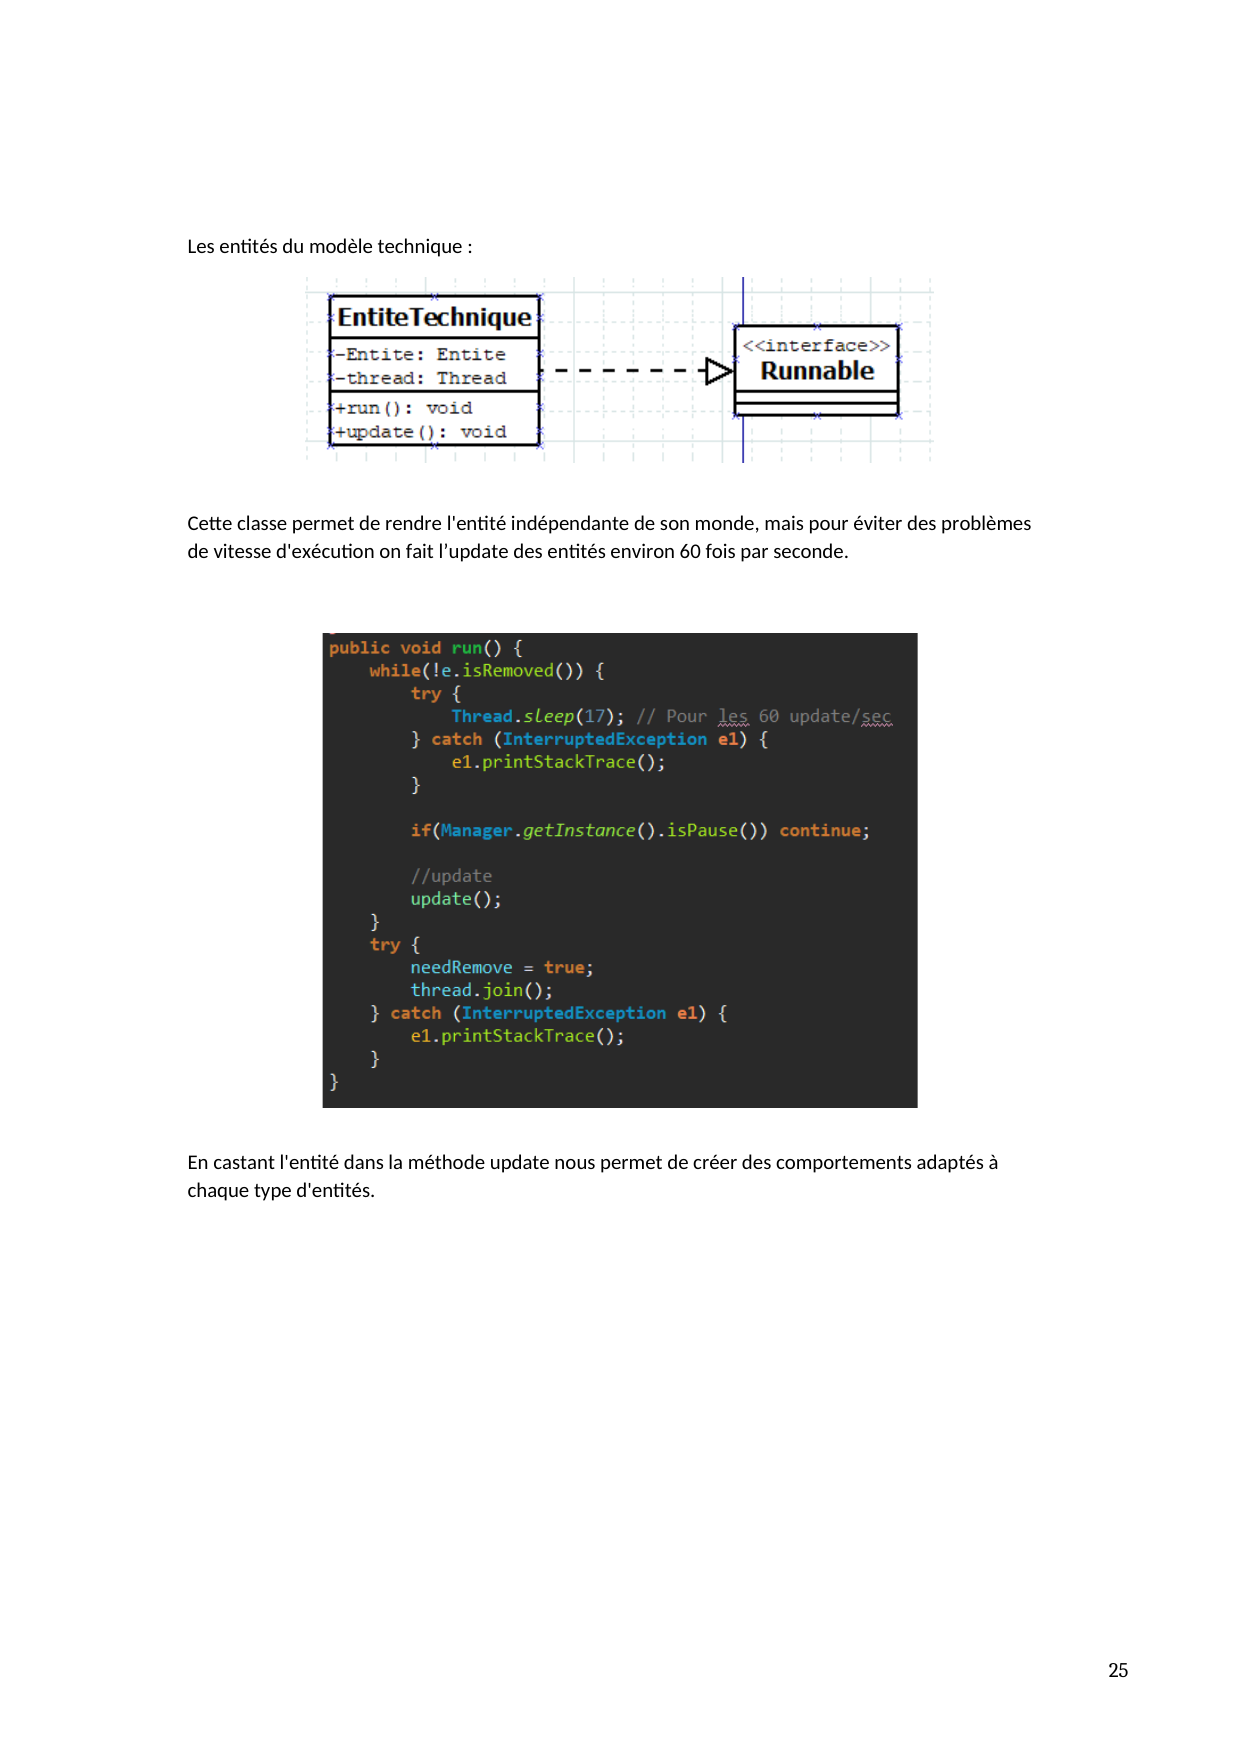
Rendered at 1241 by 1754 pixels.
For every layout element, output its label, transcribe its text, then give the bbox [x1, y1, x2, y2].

picture [322, 633, 918, 1108]
text Cette classe permet de rendre l'entité indépendante de son monde, mais pour éviter des problèmes de vitesse d'exécution on fait l’update des entités environ 60 fois par seconde. [187, 510, 1057, 563]
picture [305, 277, 934, 463]
text En castant l'entité dans la méthode update nous permet de créer des comportements adaptés à chaque type d'entités. [187, 1149, 1057, 1202]
text Les entités du modèle technique : [187, 234, 1057, 259]
